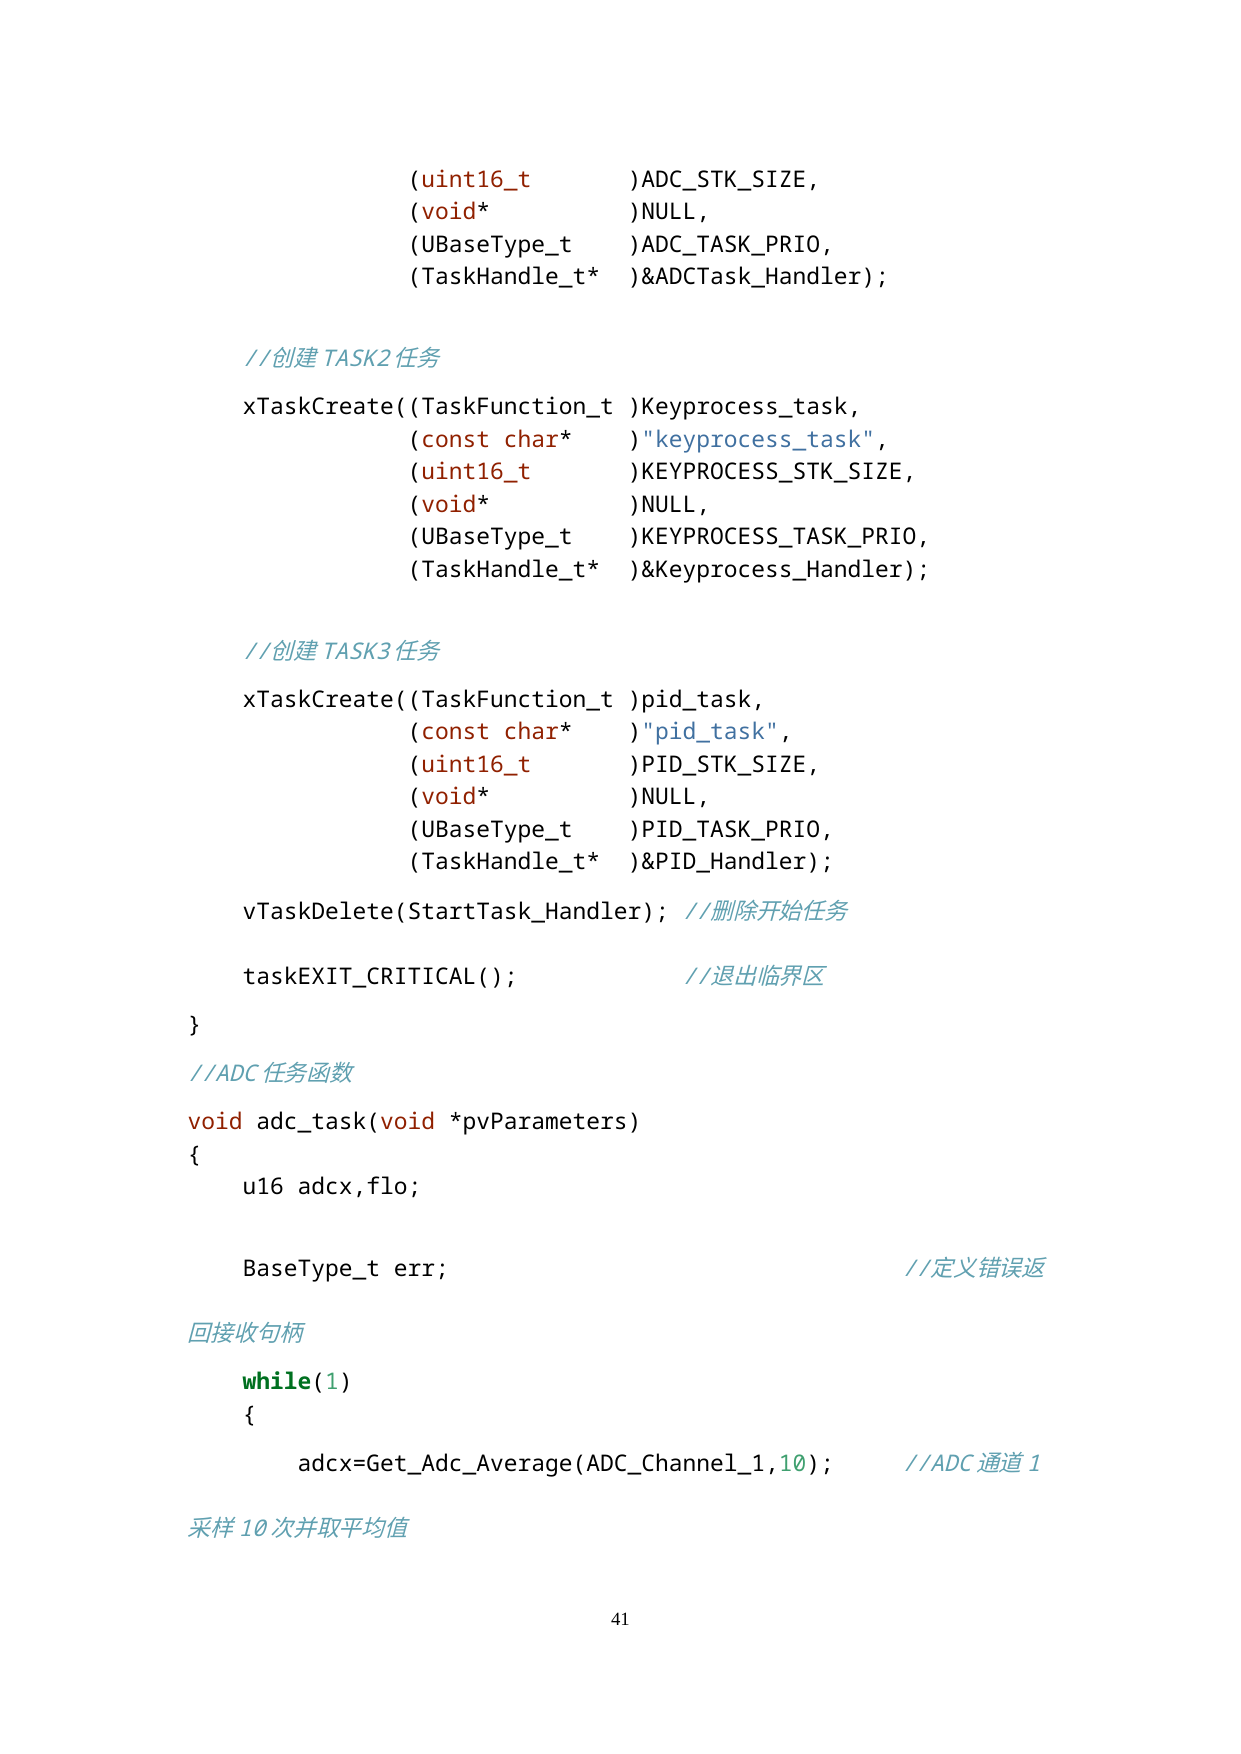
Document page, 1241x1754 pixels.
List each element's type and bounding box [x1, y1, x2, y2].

text [187, 162, 1053, 1559]
